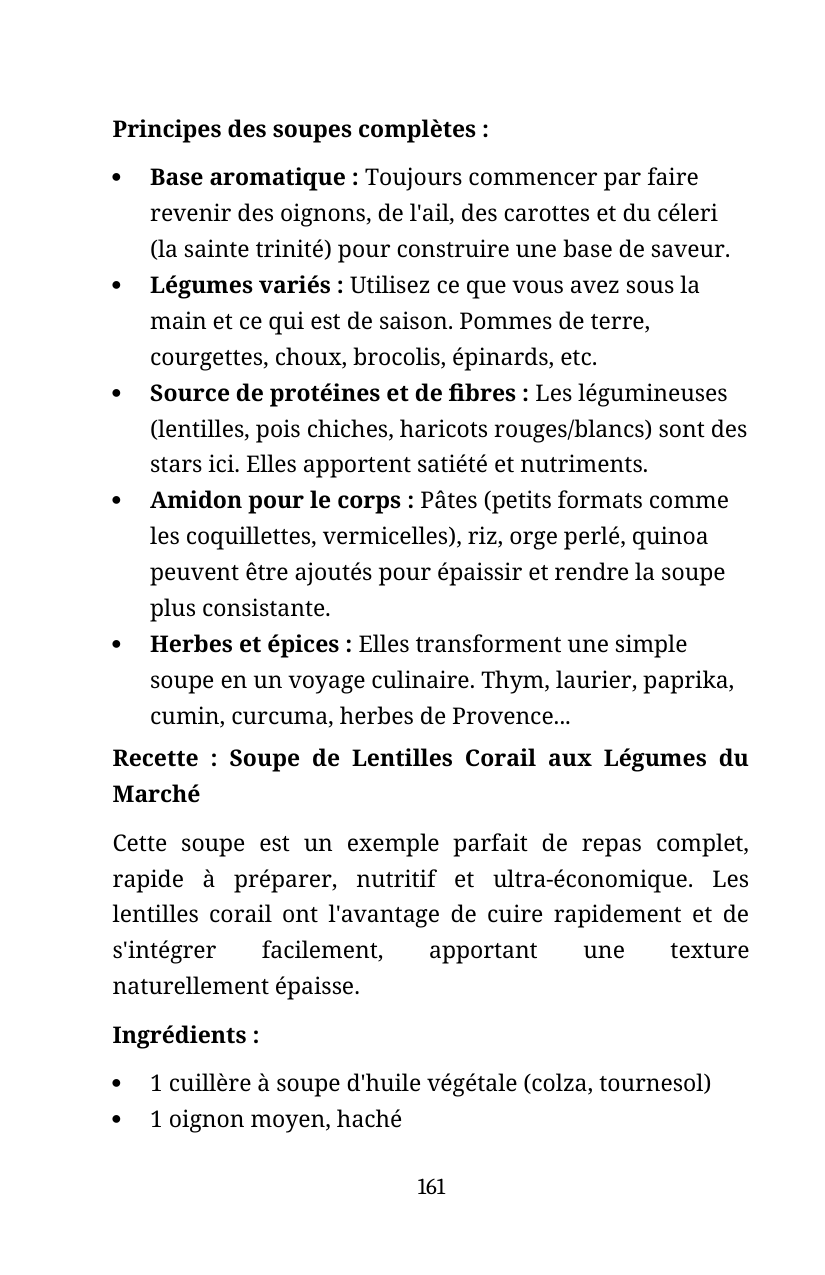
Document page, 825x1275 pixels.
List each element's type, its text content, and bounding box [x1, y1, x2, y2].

text Ingrédients : [112, 1019, 750, 1050]
list Herbes et épices : Elles transforment une simple soupe en un voyage culinaire. Thym, laurier, paprika, cumin, curcuma, herbes de Provence... [112, 628, 750, 731]
list 1 oignon moyen, haché [112, 1103, 750, 1134]
text Recette : Soupe de Lentilles Corail aux Légumes du Marché [112, 742, 750, 809]
list 1 cuillère à soupe d'huile végétale (colza, tournesol) [112, 1067, 750, 1098]
text Principes des soupes complètes : [112, 112, 750, 144]
text Cette soupe est un exemple parfait de repas complet, rapide à préparer, nutritif et ultra-économique. Les lentilles corail ont l'avantage de cuire rapidement et de s'intégrer facilement, apportant une texture naturellement épaisse. [112, 827, 750, 1002]
list Source de protéines et de fibres : Les légumineuses (lentilles, pois chiches, haricots rouges/blancs) sont des stars ici. Elles apportent satiété et nutriments. [112, 377, 750, 480]
list Base aromatique : Toujours commencer par faire revenir des oignons, de l'ail, des carottes et du céleri (la sainte trinité) pour construire une base de saveur. [112, 161, 750, 264]
list Légumes variés : Utilisez ce que vous avez sous la main et ce qui est de saison. Pommes de terre, courgettes, choux, brocolis, épinards, etc. [112, 269, 750, 372]
list Amidon pour le corps : Pâtes (petits formats comme les coquillettes, vermicelles), riz, orge perlé, quinoa peuvent être ajoutés pour épaissir et rendre la soupe plus consistante. [112, 484, 750, 623]
